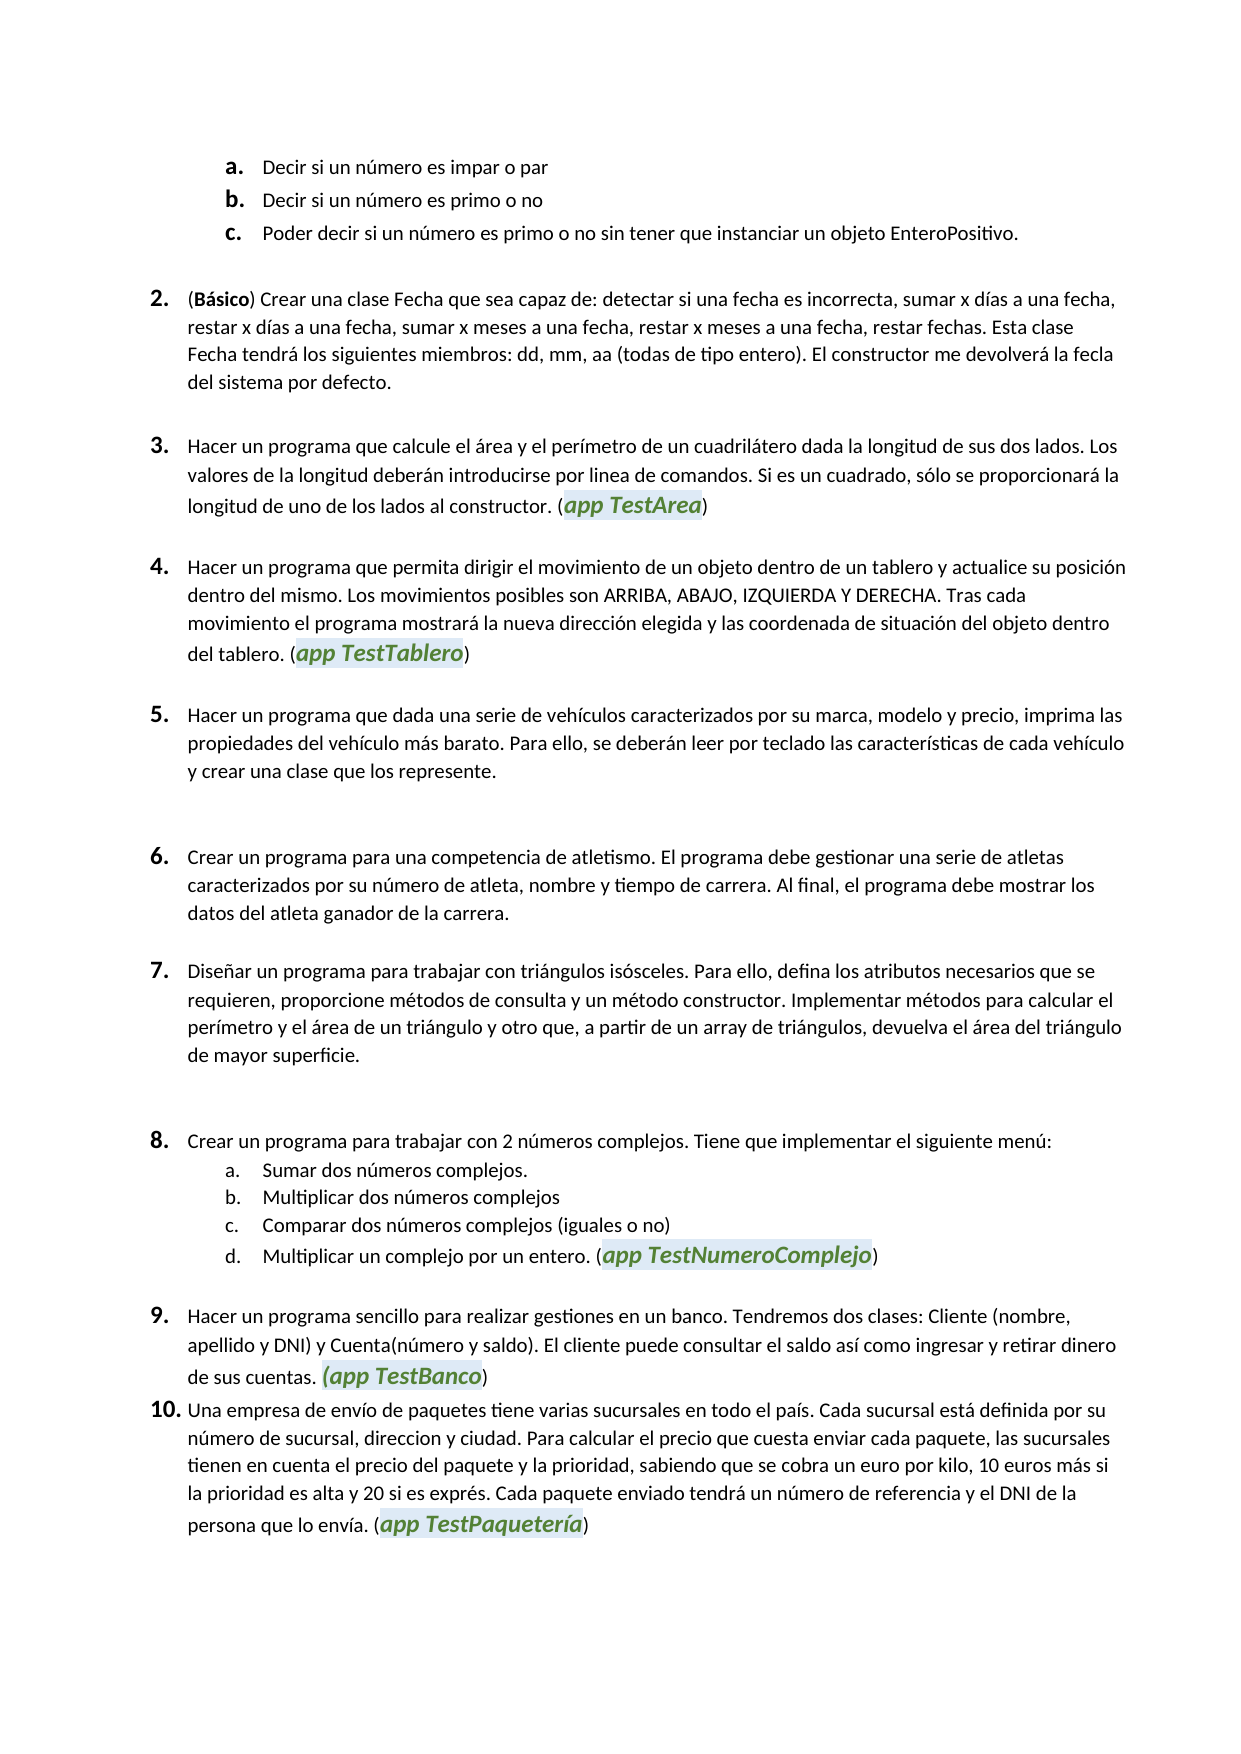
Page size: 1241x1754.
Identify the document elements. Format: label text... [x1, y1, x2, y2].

list Diseñar un programa para trabajar con triángulos isósceles. Para ello, defina los atributos necesarios que se requieren, proporcione métodos de consulta y un método constructor. Implementar métodos para calcular el perímetro y el área de un triángulo y otro que, a partir de un array de triángulos, devuelva el área del triángulo de mayor superficie. [150, 955, 1128, 1067]
list Hacer un programa sencillo para realizar gestiones en un banco. Tendremos dos clases: Cliente (nombre, apellido y DNI) y Cuenta(número y saldo). El cliente puede consultar el saldo así como ingresar y retirar dinero de sus cuentas. (app TestBanco) [150, 1299, 1128, 1390]
list (Básico) Crear una clase Fecha que sea capaz de: detectar si una fecha es incorrecta, sumar x días a una fecha, restar x días a una fecha, sumar x meses a una fecha, restar x meses a una fecha, restar fechas. Esta clase Fecha tendrá los siguientes miembros: dd, mm, aa (todas de tipo entero). El constructor me devolverá la fecla del sistema por defecto. [150, 282, 1128, 394]
list Poder decir si un número es primo o no sin tener que instanciar un objeto EnteroPositivo. [225, 216, 1128, 246]
list Una empresa de envío de paquetes tiene varias sucursales en todo el país. Cada sucursal está definida por su número de sucursal, direccion y ciudad. Para calcular el precio que cuesta enviar cada paquete, las sucursales tienen en cuenta el precio del paquete y la prioridad, sabiendo que se cobra un euro por kilo, 10 euros más si la prioridad es alta y 20 si es exprés. Cada paquete enviado tendrá un número de referencia y el DNI de la persona que lo envía. (app TestPaquetería) [150, 1393, 1128, 1538]
list Crear un programa para trabajar con 2 números complejos. Tiene que implementar el siguiente menú: [150, 1124, 1128, 1155]
list Sumar dos números complejos. [225, 1157, 1128, 1182]
list Comparar dos números complejos (iguales o no) [225, 1212, 1128, 1237]
list Decir si un número es primo o no [225, 183, 1128, 213]
list Multiplicar dos números complejos [225, 1184, 1128, 1210]
list Hacer un programa que dada una serie de vehículos caracterizados por su marca, modelo y precio, imprima las propiedades del vehículo más barato. Para ello, se deberán leer por teclado las características de cada vehículo y crear una clase que los represente. [150, 698, 1128, 783]
list Hacer un programa que calcule el área y el perímetro de un cuadrilátero dada la longitud de sus dos lados. Los valores de la longitud deberán introducirse por linea de comandos. Si es un cuadrado, sólo se proporcionará la longitud de uno de los lados al constructor. (app TestArea) [150, 429, 1128, 520]
list Decir si un número es impar o par [225, 150, 1128, 181]
list Multiplicar un complejo por un entero. (app TestNumeroComplejo) [872, 1239, 1128, 1270]
list Multiplicar un complejo por un entero. (app TestNumeroComplejo) [225, 1239, 602, 1270]
list Hacer un programa que permita dirigir el movimiento de un objeto dentro de un tablero y actualice su posición dentro del mismo. Los movimientos posibles son ARRIBA, ABAJO, IZQUIERDA Y DERECHA. Tras cada movimiento el programa mostrará la nueva dirección elegida y las coordenada de situación del objeto dentro del tablero. (app TestTablero) [150, 550, 1128, 668]
list Crear un programa para una competencia de atletismo. El programa debe gestionar una serie de atletas caracterizados por su número de atleta, nombre y tiempo de carrera. Al final, el programa debe mostrar los datos del atleta ganador de la carrera. [150, 840, 1128, 925]
